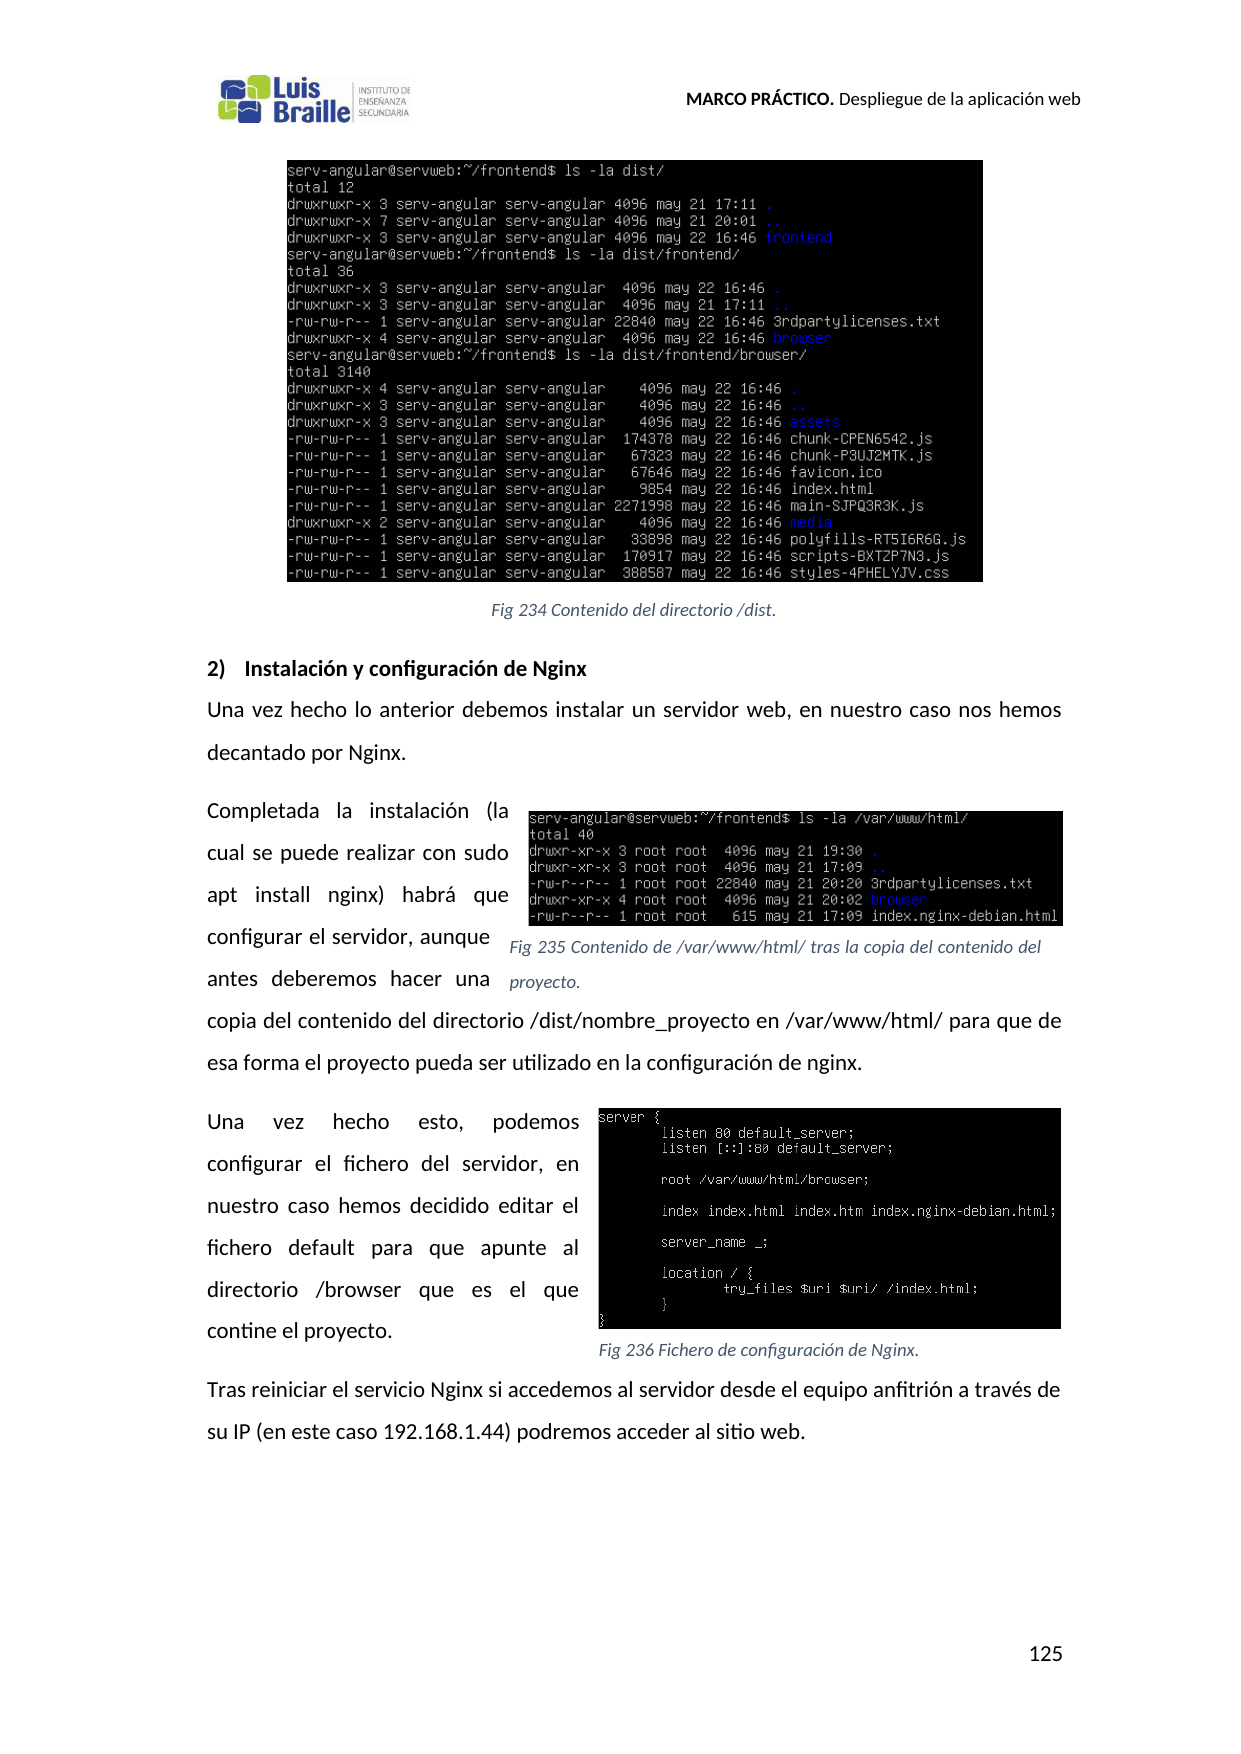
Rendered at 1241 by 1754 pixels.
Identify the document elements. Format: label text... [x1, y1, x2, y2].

list Instalación y configuración de Nginx [207, 654, 1063, 682]
text Tras reiniciar el servicio Nginx si accedemos al servidor desde el equipo anfitrión a través de su IP (en este caso 192.168.1.44) podremos acceder al sitio web. [207, 1375, 1063, 1445]
text Una vez hecho lo anterior debemos instalar un servidor web, en nuestro caso nos hemos decantado por Nginx. [207, 696, 1063, 766]
picture [287, 160, 983, 582]
picture [528, 811, 1063, 926]
picture [598, 1108, 1061, 1329]
text Fig 234 Contenido del directorio /dist. [207, 598, 1063, 621]
